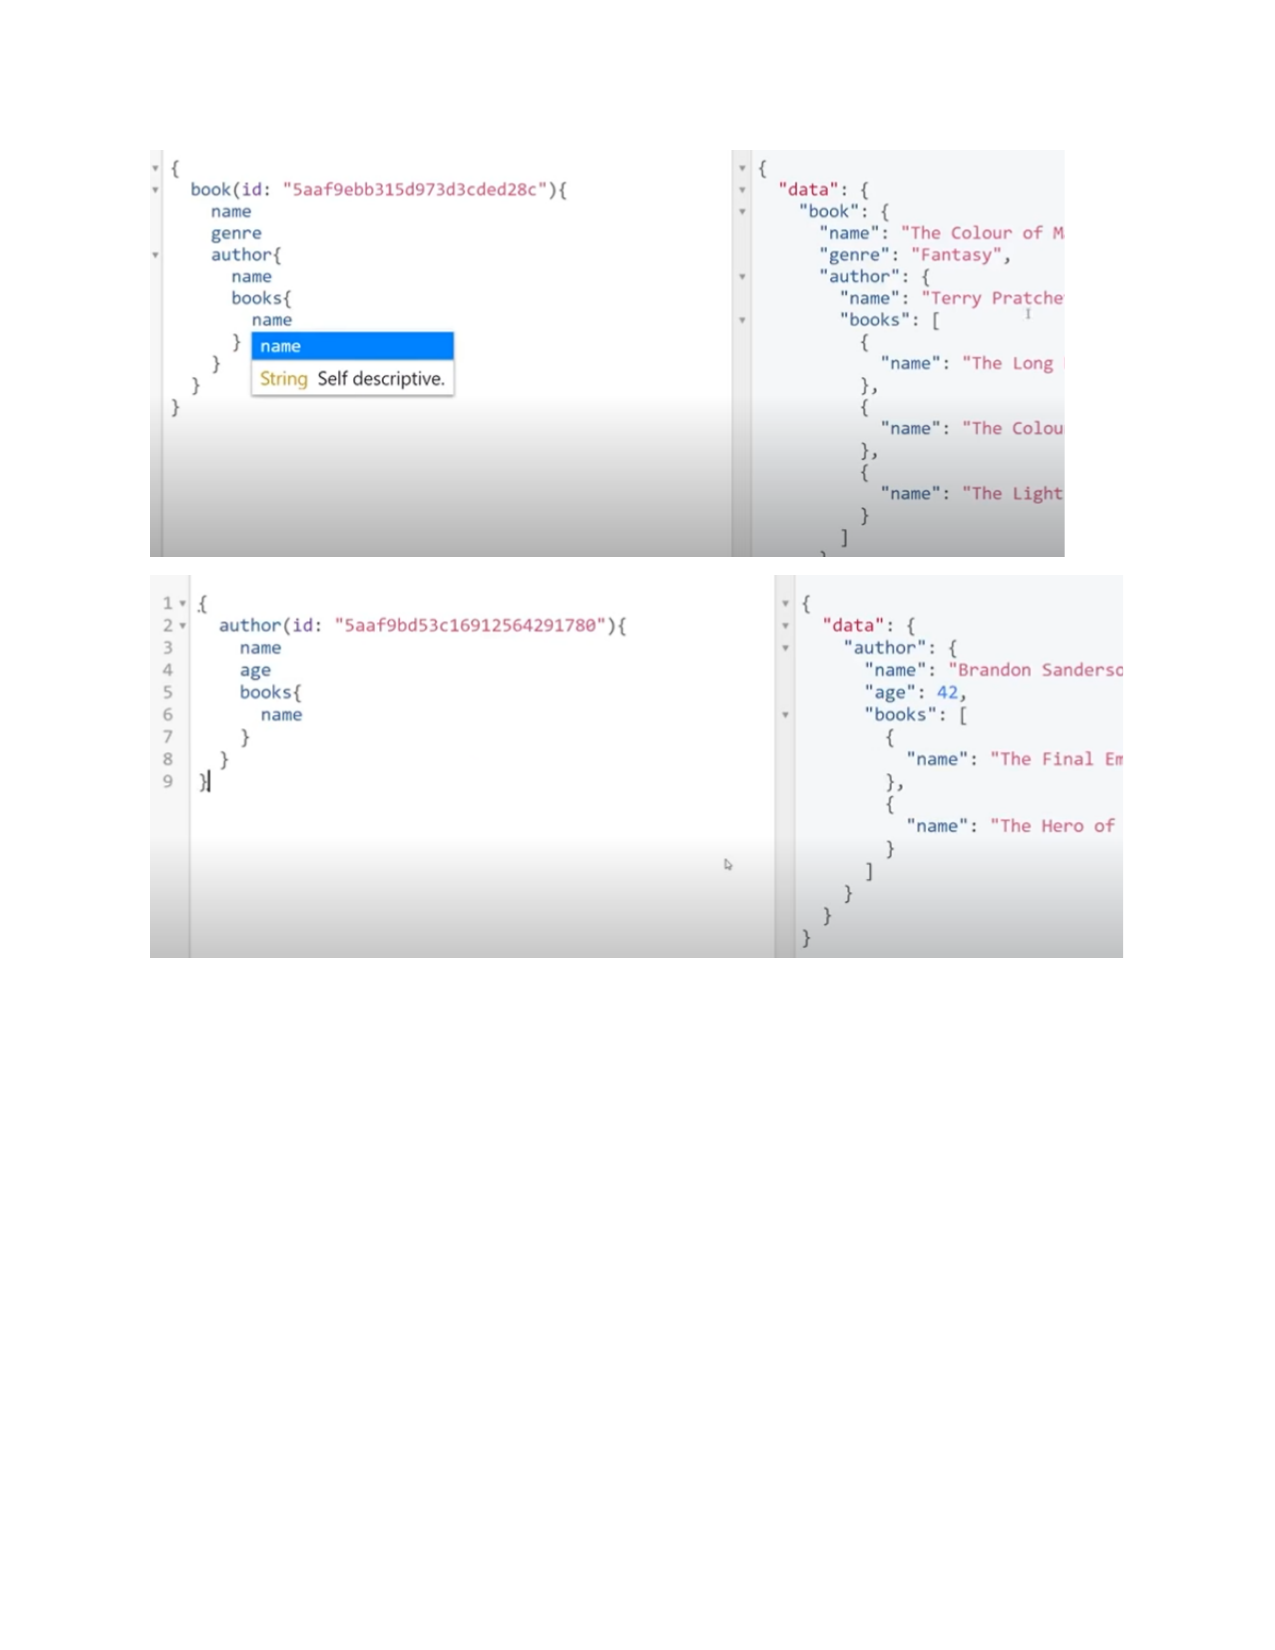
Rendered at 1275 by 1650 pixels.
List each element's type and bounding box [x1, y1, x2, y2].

picture [150, 575, 1124, 958]
picture [150, 150, 1065, 557]
